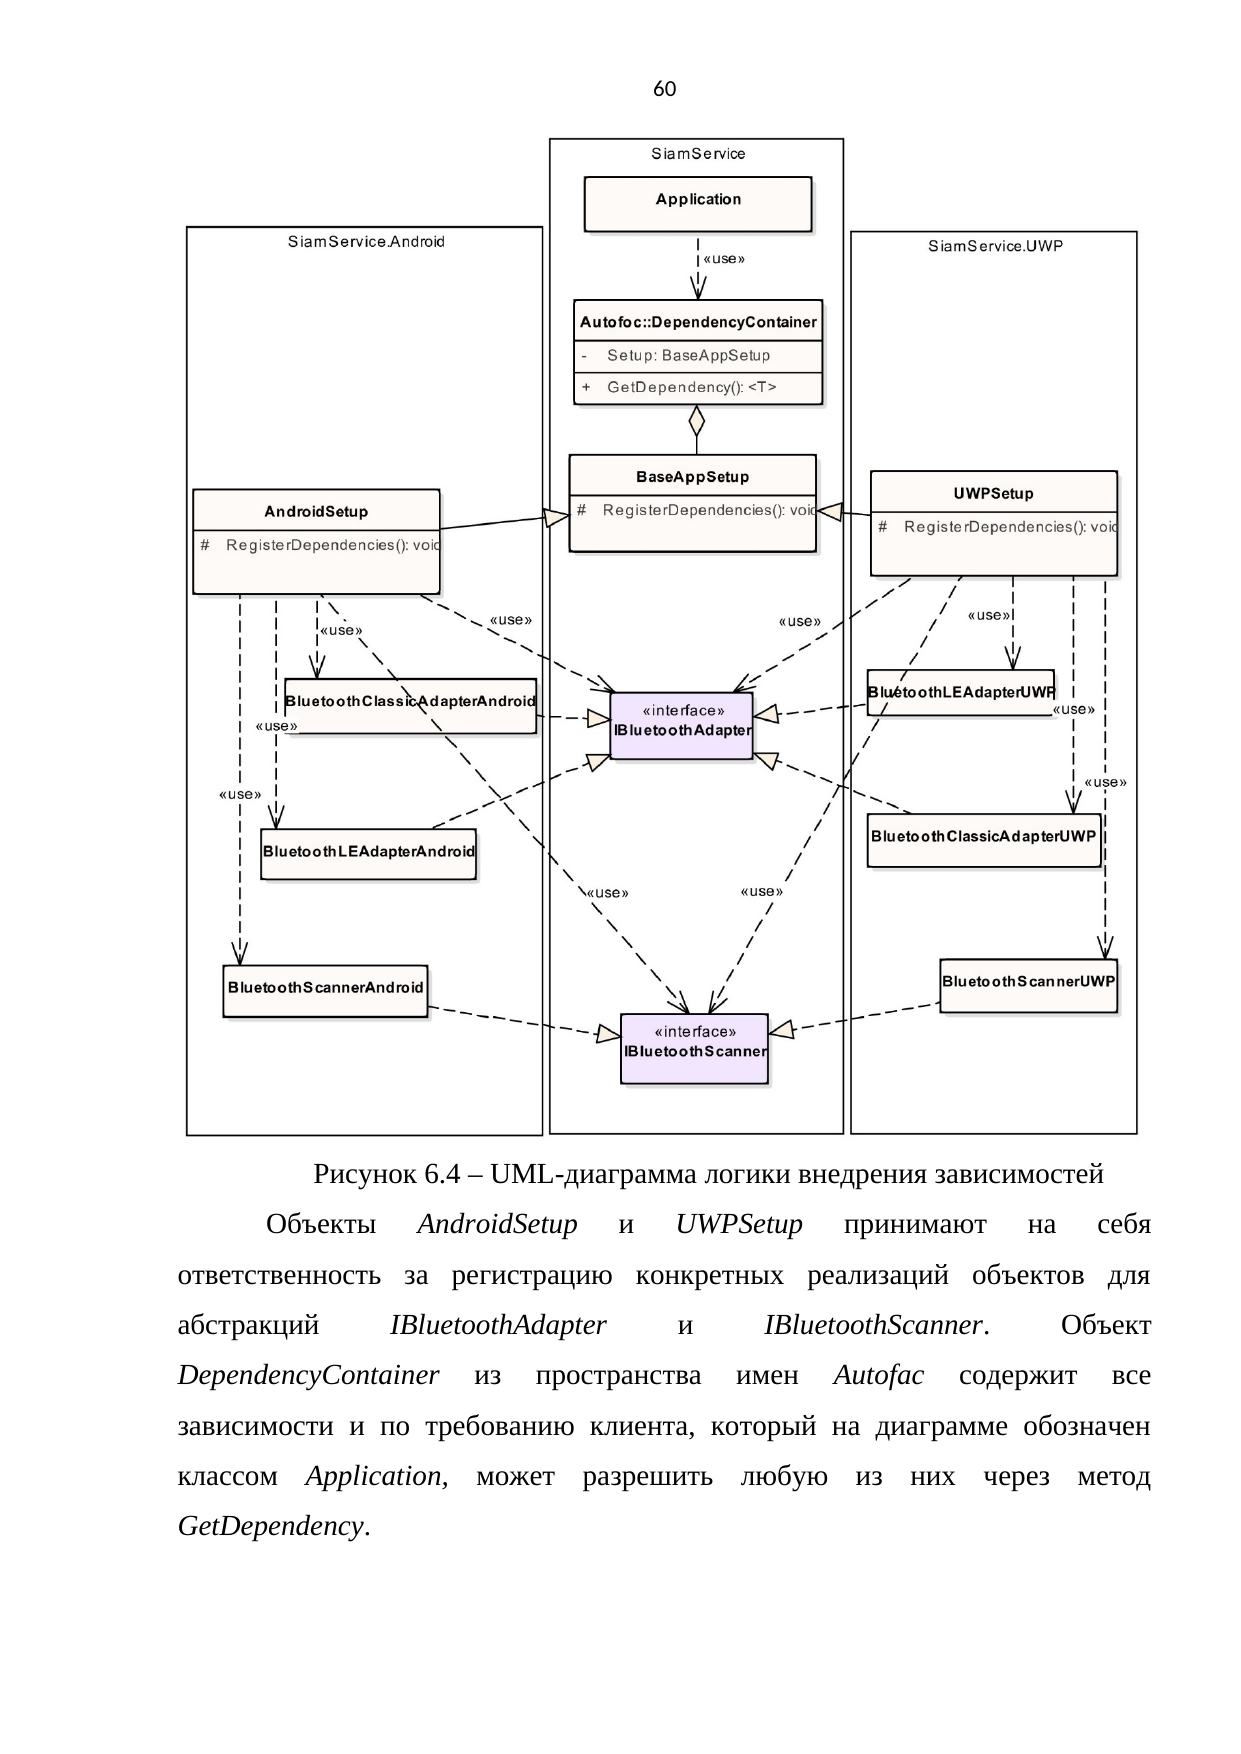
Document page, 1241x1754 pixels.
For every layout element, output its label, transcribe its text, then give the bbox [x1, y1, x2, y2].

text Объекты AndroidSetup и UWPSetup принимают на себя ответственность за регистрацию конкретных реализаций объектов для абстракций IBluetoothAdapter и IBluetoothScanner. Объект DependencyContainer из пространства имен Autofac содержит все зависимости и по требованию клиента, который на диаграмме обозначен классом Application, может разрешить любую из них через метод GetDependency. [177, 1207, 1152, 1542]
list Рисунок 6.4 – UML-диаграмма логики внедрения зависимостей [177, 1156, 1152, 1190]
picture [177, 129, 1152, 1143]
